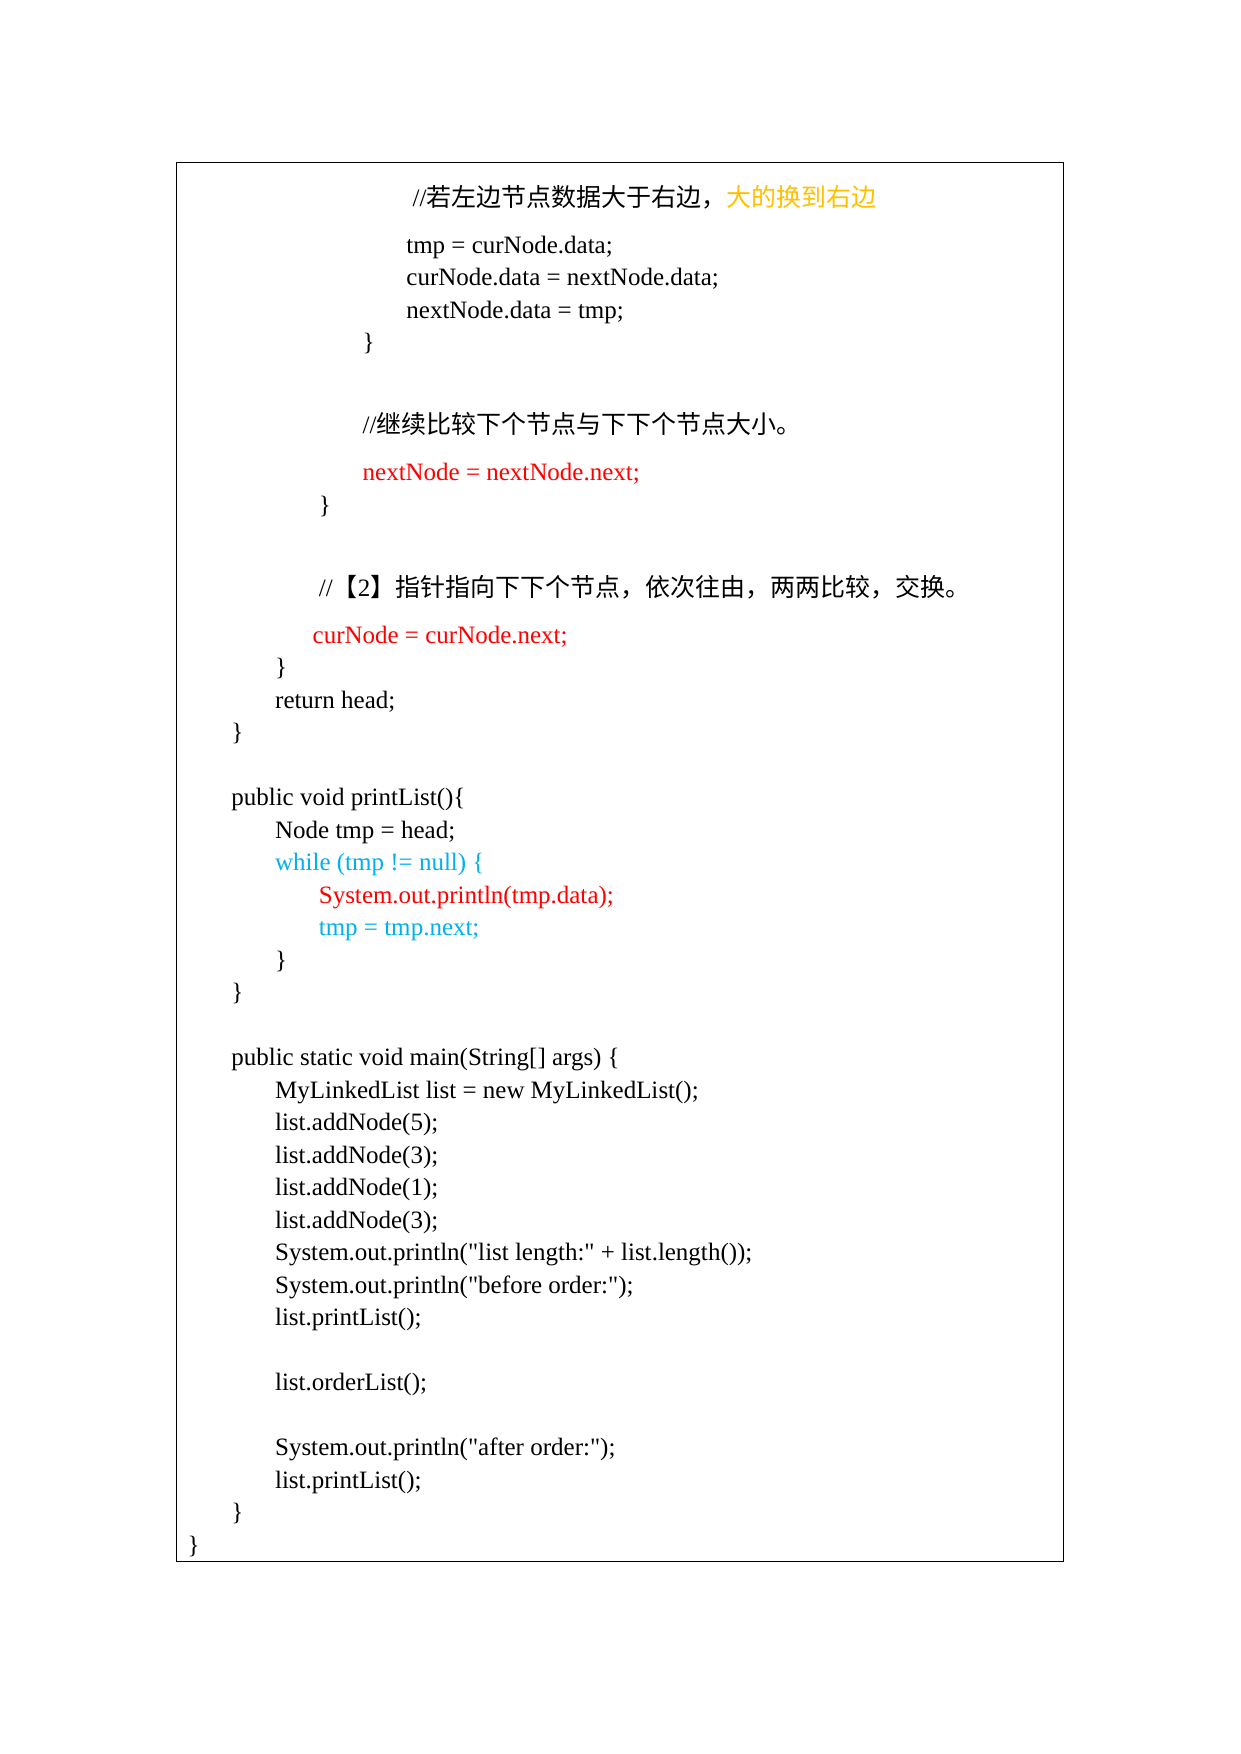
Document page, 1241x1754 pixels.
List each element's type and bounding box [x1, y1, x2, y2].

table_header [177, 163, 1063, 1561]
